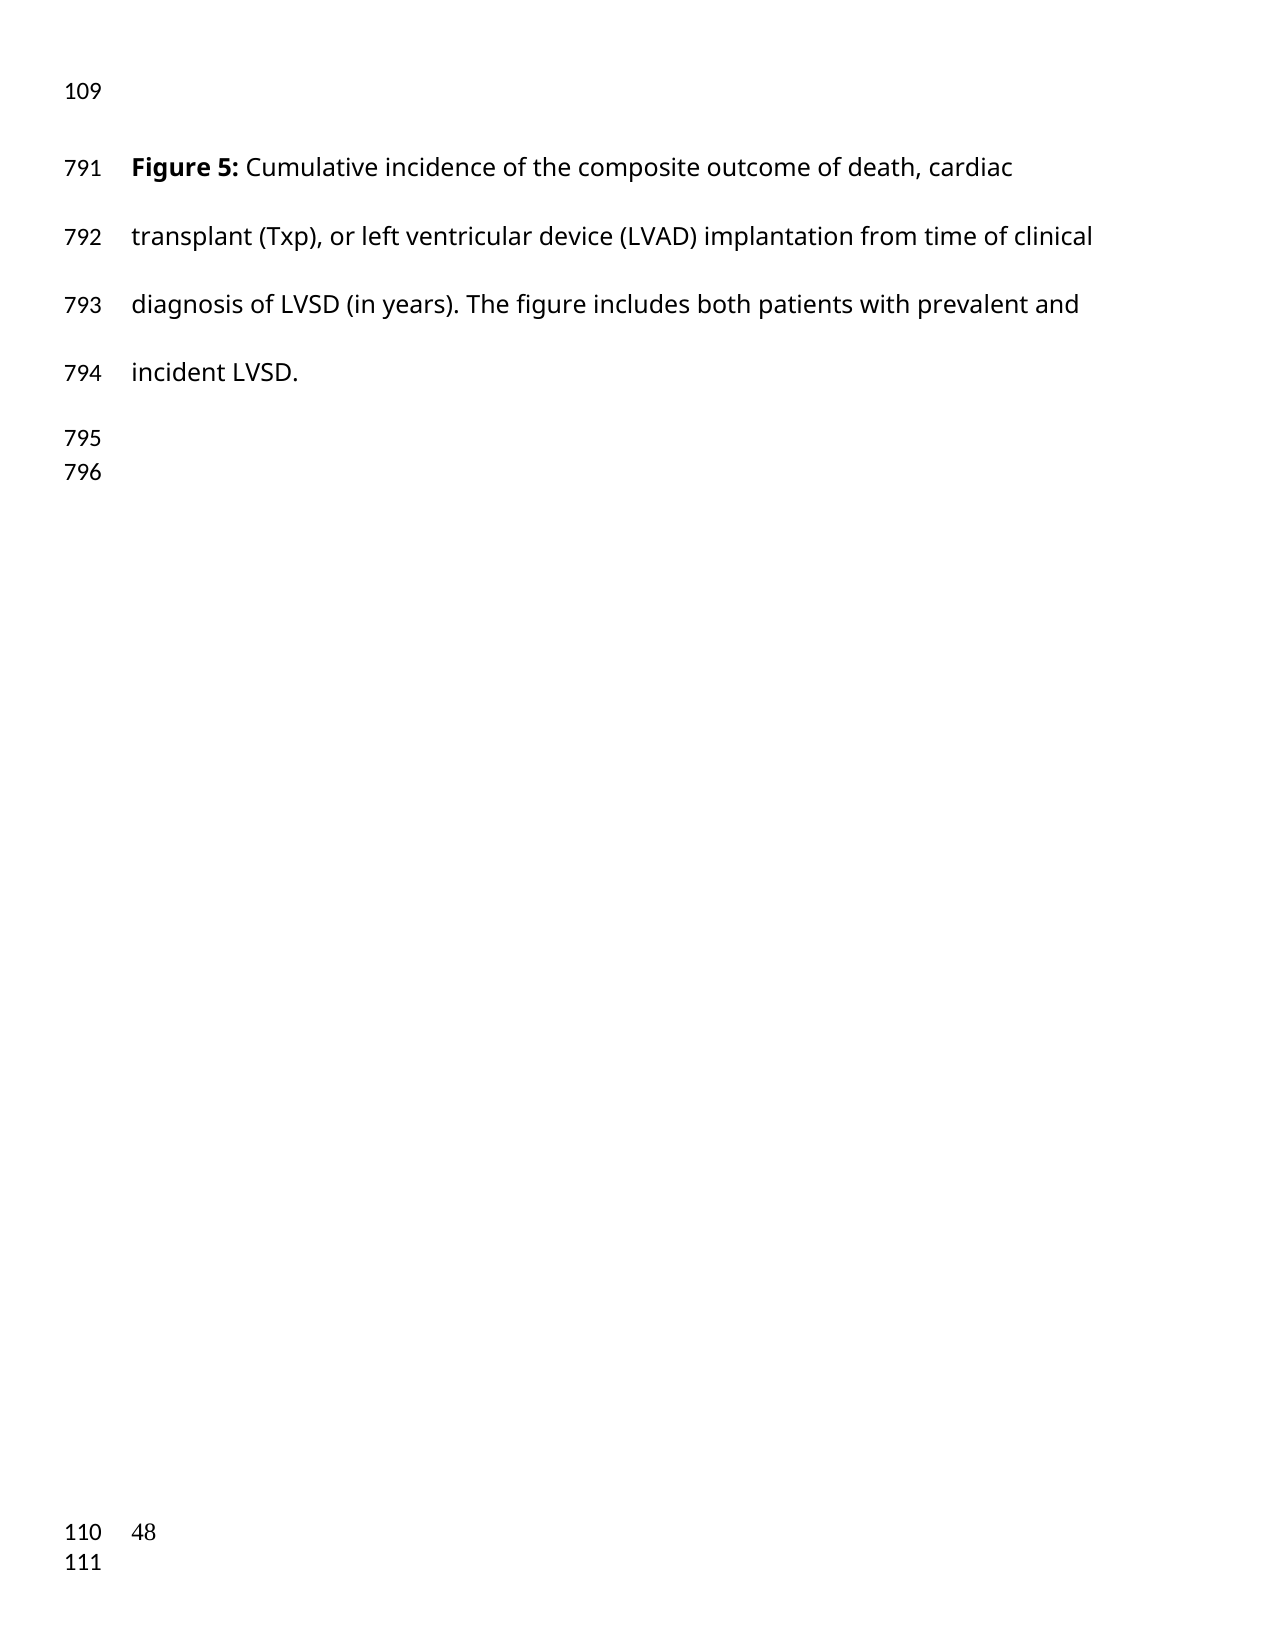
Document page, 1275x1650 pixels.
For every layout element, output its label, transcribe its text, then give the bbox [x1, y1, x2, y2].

text Figure 5: Cumulative incidence of the composite outcome of death, cardiac transplant (Txp), or left ventricular device (LVAD) implantation from time of clinical diagnosis of LVSD (in years). The figure includes both patients with prevalent and incident LVSD. [131, 150, 1125, 388]
